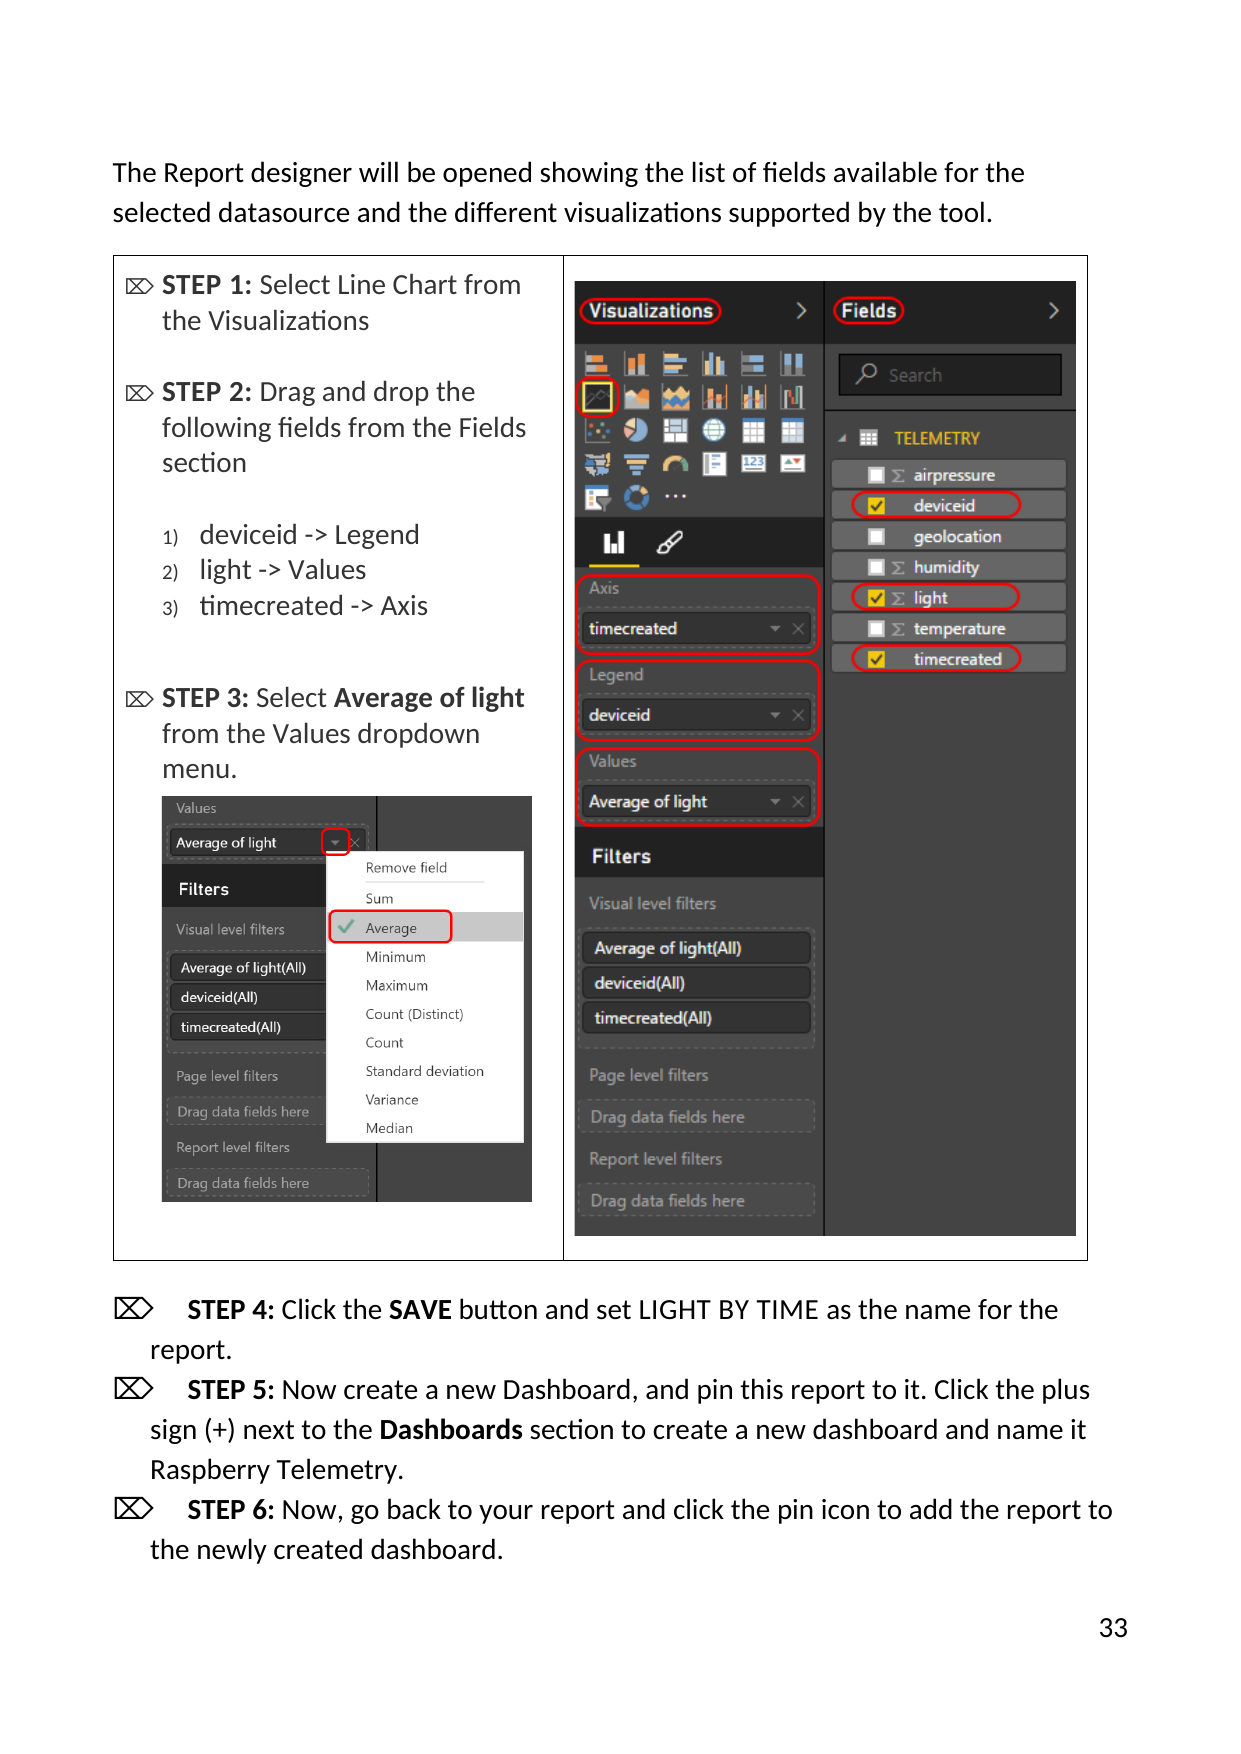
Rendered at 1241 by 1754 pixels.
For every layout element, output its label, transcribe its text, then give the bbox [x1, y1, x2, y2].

list STEP 5: Now create a new Dashboard, and pin this report to it. Click the plus sign (+) next to the Dashboards section to create a new dashboard and name it Raspberry Telemetry. [112, 1366, 1128, 1486]
table_header STEP 1: Select Line Chart from the Visualizations STEP 2: Drag and drop the following fields from the Fields section deviceid -> Legend light -> Values timecreated -> Axis STEP 3: Select Average of light from the Values dropdown menu. [114, 256, 563, 1260]
table_header [564, 256, 1087, 1260]
list STEP 4: Click the SAVE button and set Light by Time as the name for the report. [112, 1286, 1128, 1366]
list STEP 6: Now, go back to your report and click the pin icon to add the report to the newly created dashboard. [112, 1486, 1128, 1566]
picture [161, 796, 532, 1202]
text The Report designer will be opened showing the list of fields available for the selected datasource and the different visualizations supported by the tool. [112, 150, 1128, 230]
picture [574, 281, 1076, 1236]
